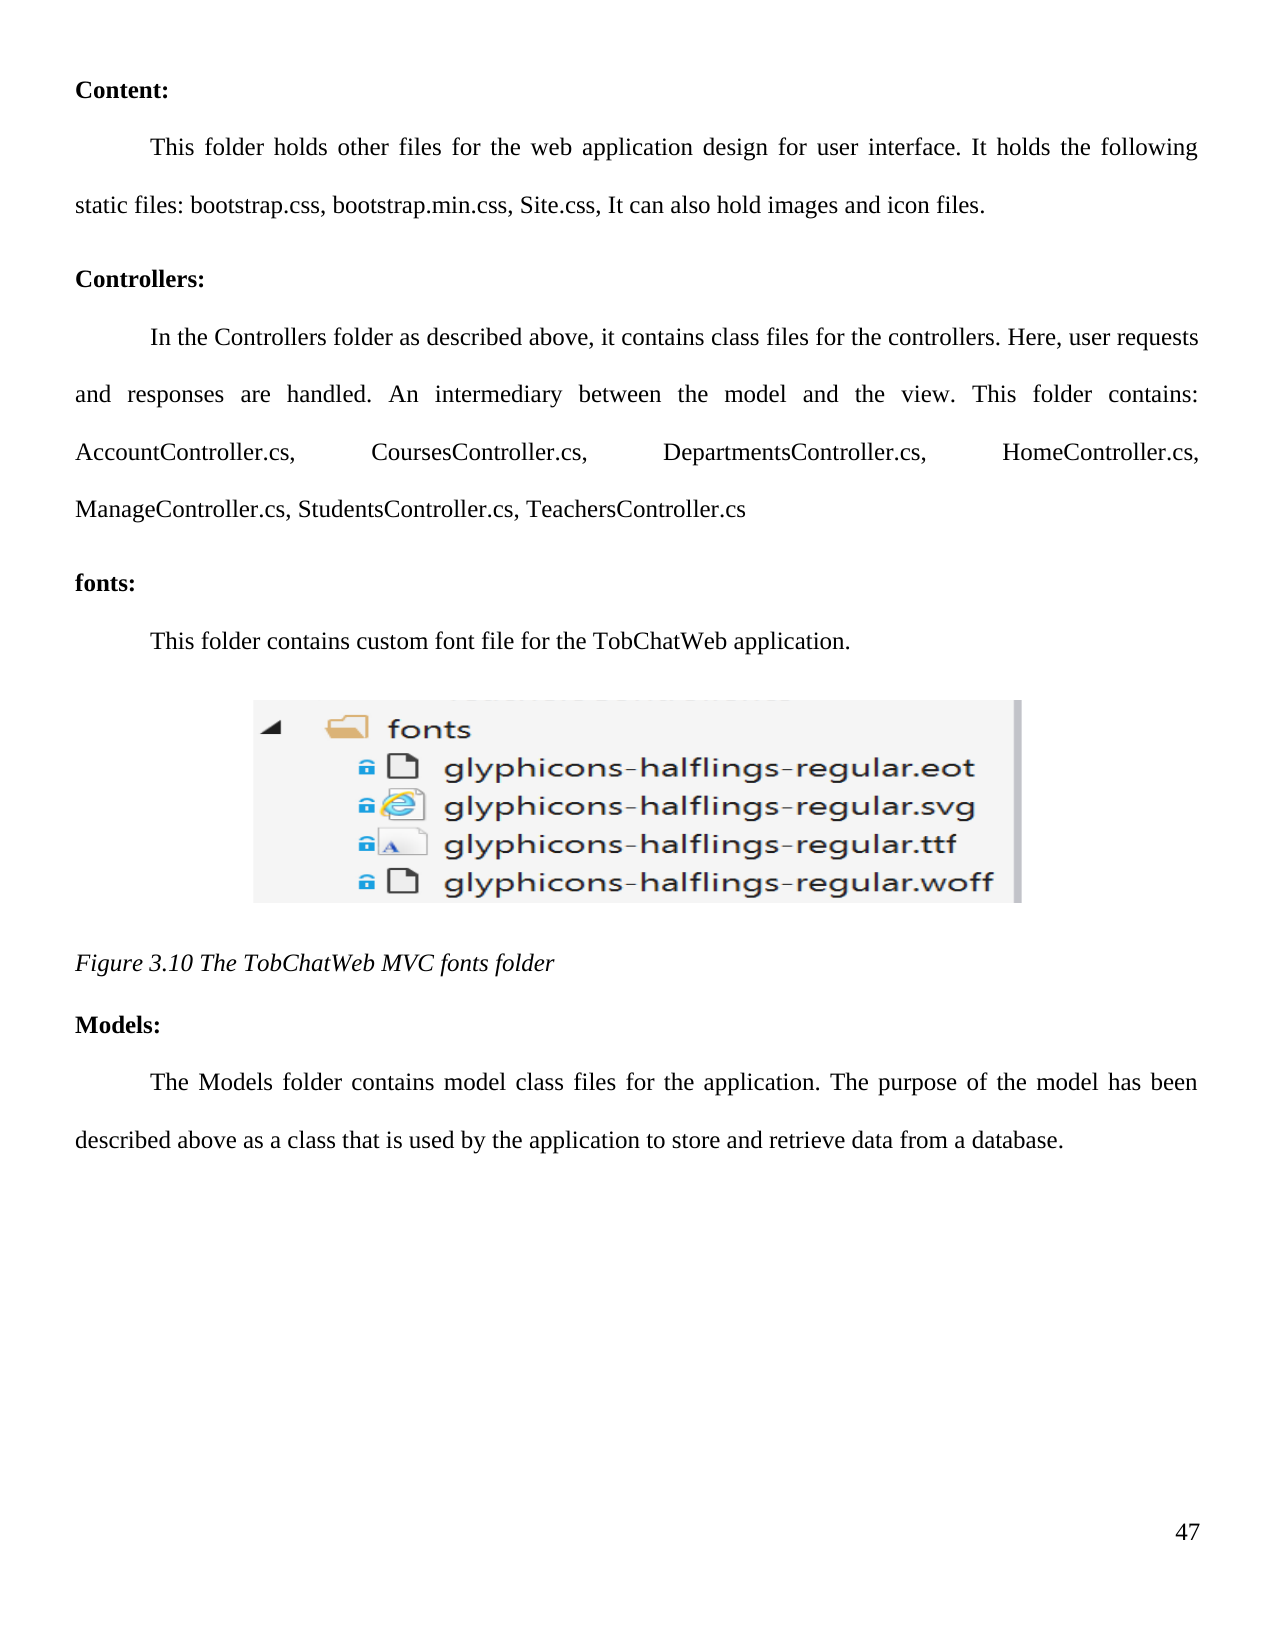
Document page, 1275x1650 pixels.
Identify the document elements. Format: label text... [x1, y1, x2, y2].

subtitle Content: [75, 75, 1200, 104]
text This folder contains custom font file for the TobChatWeb application. [75, 626, 1200, 654]
text The Models folder contains model class files for the application. The purpose of the model has been described above as a class that is used by the application to store and retrieve data from a database. [75, 1067, 1200, 1153]
text This folder holds other files for the web application design for user interface. It holds the following static files: bootstrap.css, bootstrap.min.css, Site.css, It can also hold images and icon files. [75, 132, 1200, 219]
picture [253, 700, 1022, 903]
text In the Controllers folder as described above, it contains class files for the controllers. Here, user requests and responses are handled. An intermediary between the model and the view. This folder contains: AccountController.cs, CoursesController.cs, DepartmentsController.cs, HomeController.cs, ManageController.cs, StudentsController.cs, TeachersController.cs [75, 322, 1200, 523]
subtitle Controllers: [75, 264, 1200, 293]
subtitle Models: [75, 1010, 1200, 1038]
subtitle Figure 3.10 The TobChatWeb MVC fonts folder [75, 948, 1200, 977]
subtitle fonts: [75, 568, 1200, 597]
